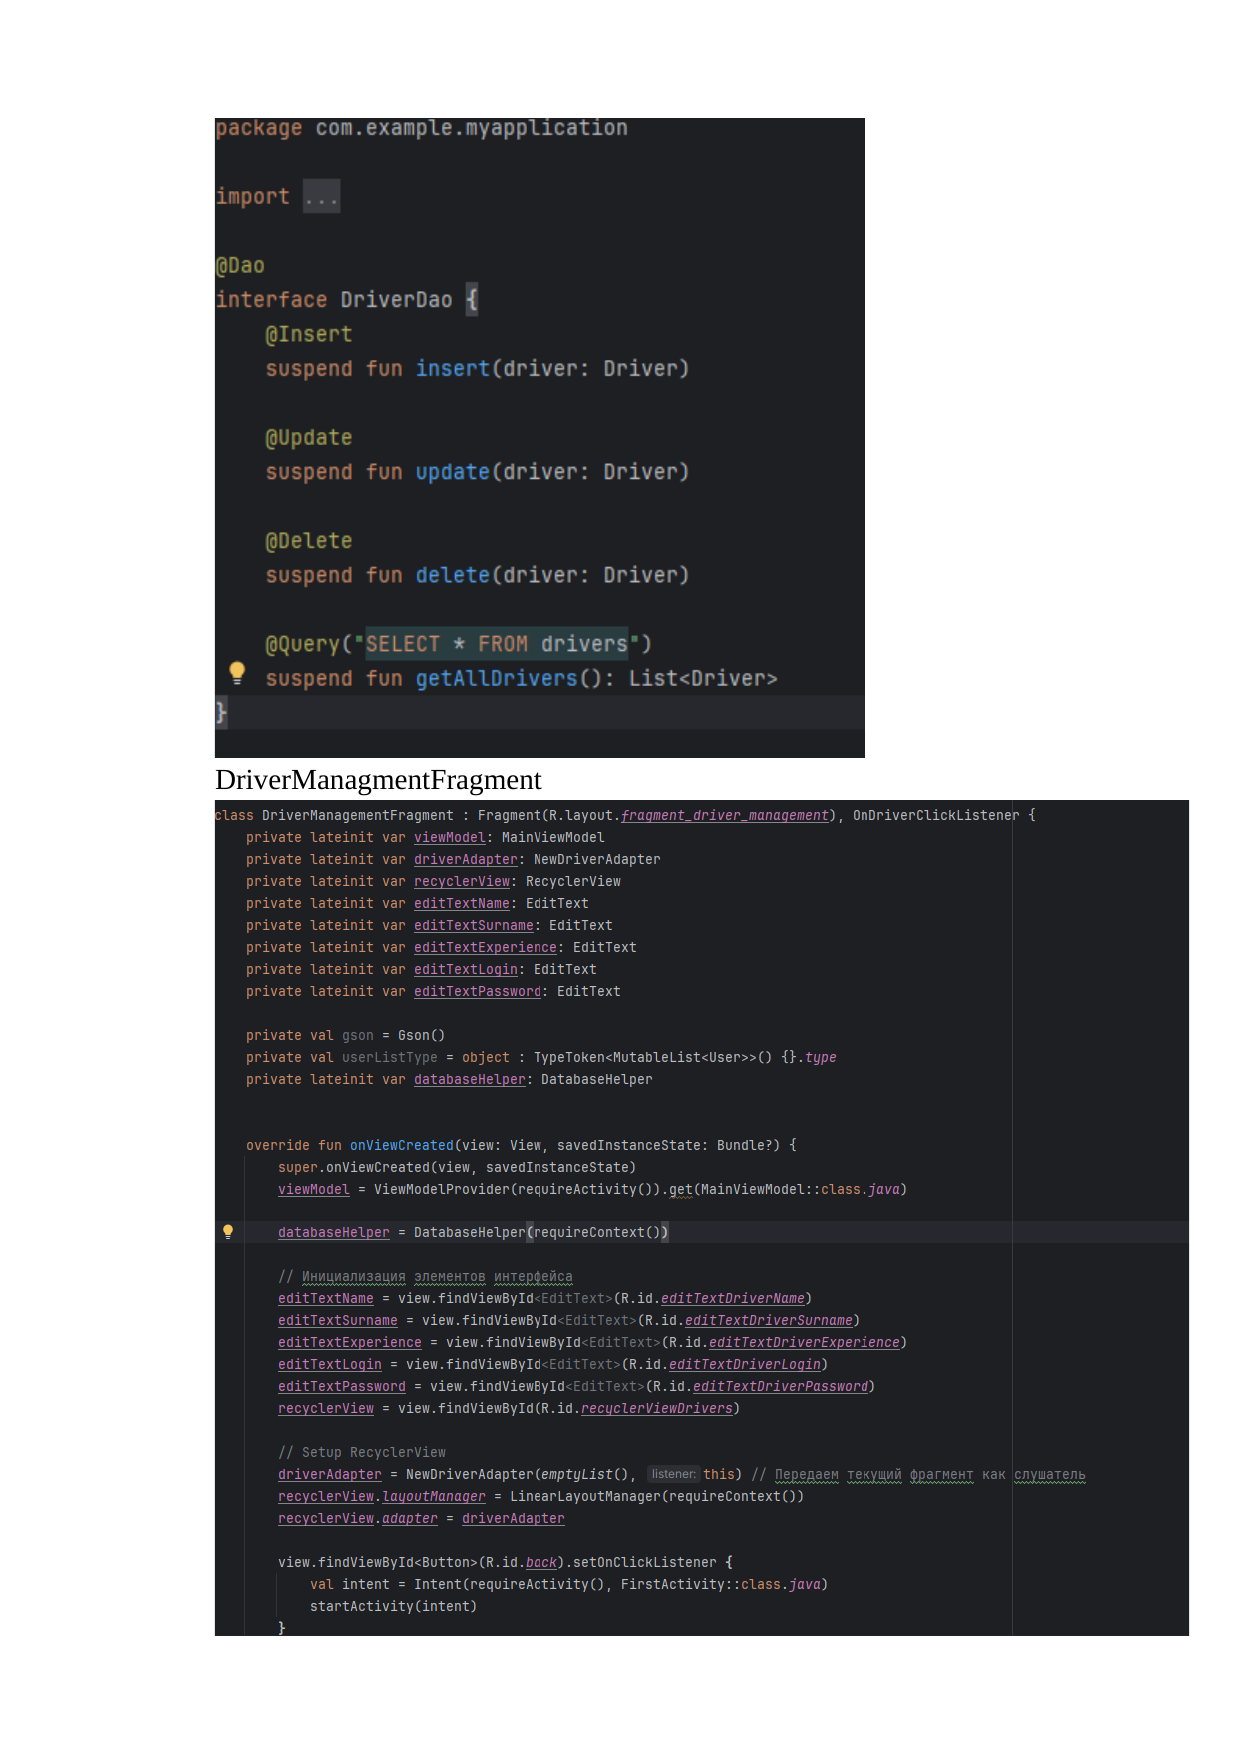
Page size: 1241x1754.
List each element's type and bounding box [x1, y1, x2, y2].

text [215, 118, 1152, 800]
picture [214, 118, 865, 758]
picture [214, 800, 1190, 1636]
